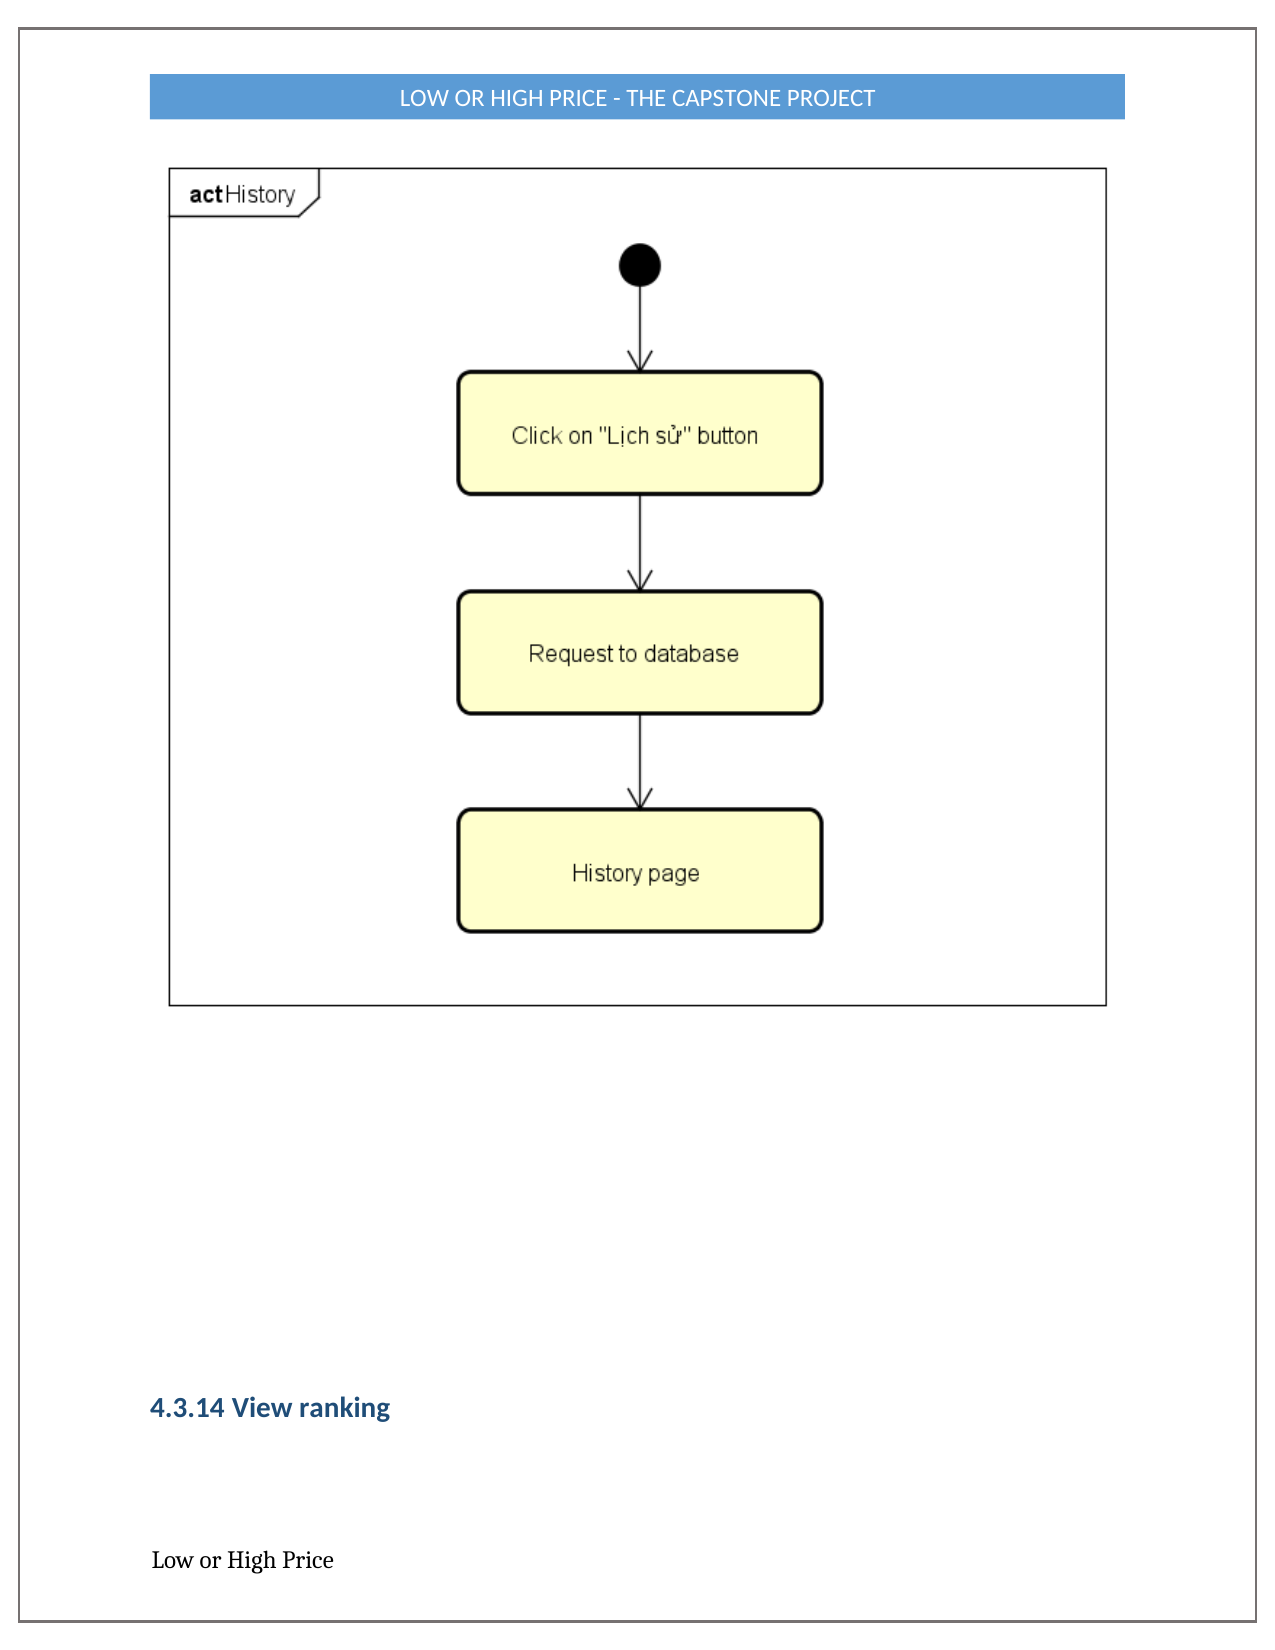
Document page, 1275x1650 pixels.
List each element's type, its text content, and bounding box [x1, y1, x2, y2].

subtitle View ranking [150, 1389, 1125, 1425]
picture [150, 150, 1125, 1024]
